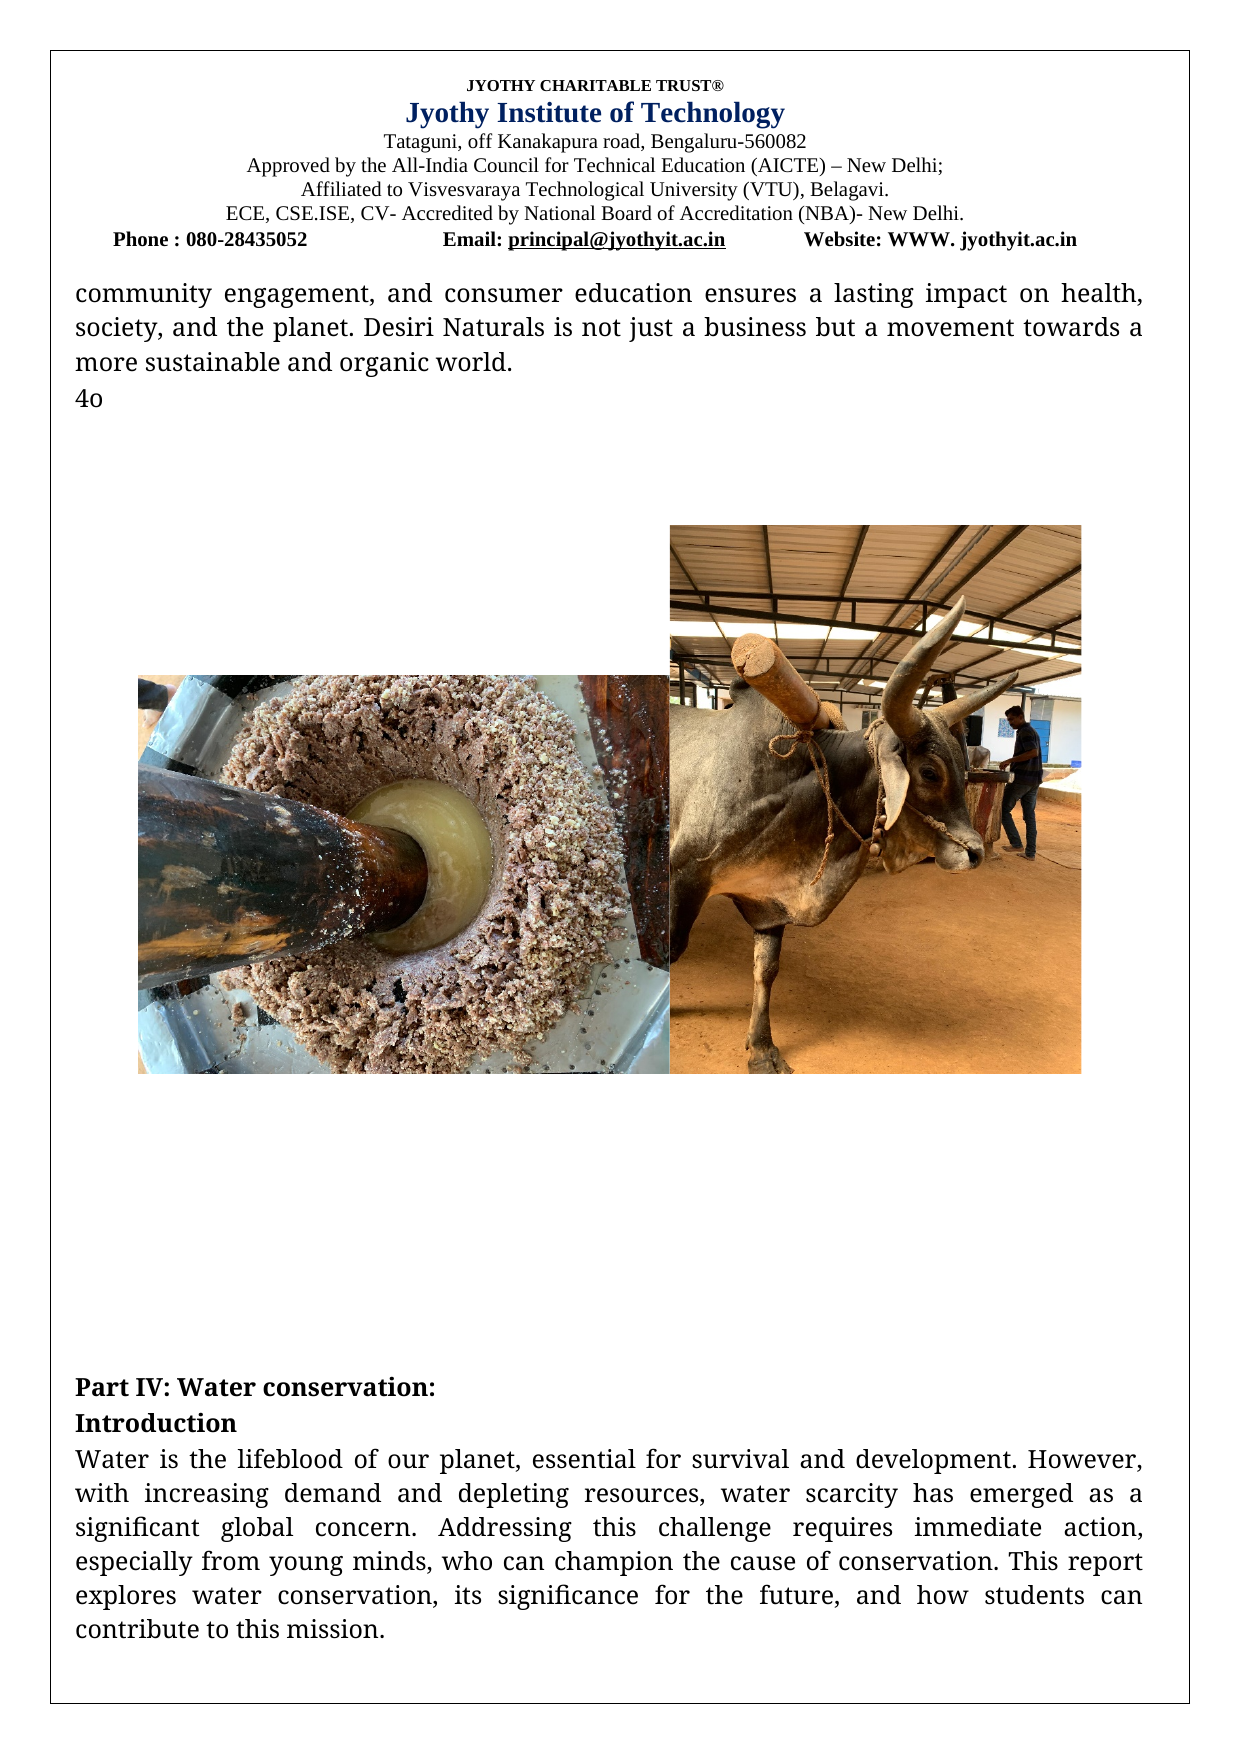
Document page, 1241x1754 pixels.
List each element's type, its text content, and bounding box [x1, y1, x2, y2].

text Introduction [75, 1405, 1144, 1439]
text Water is the lifeblood of our planet, essential for survival and development. However, with increasing demand and depleting resources, water scarcity has emerged as a significant global concern. Addressing this challenge requires immediate action, especially from young minds, who can champion the cause of conservation. This report explores water conservation, its significance for the future, and how students can contribute to this mission. [75, 1441, 1144, 1646]
text Part IV: Water conservation: [75, 1369, 1144, 1403]
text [75, 276, 1144, 378]
text 4o [75, 380, 1144, 414]
picture [138, 525, 1082, 1074]
